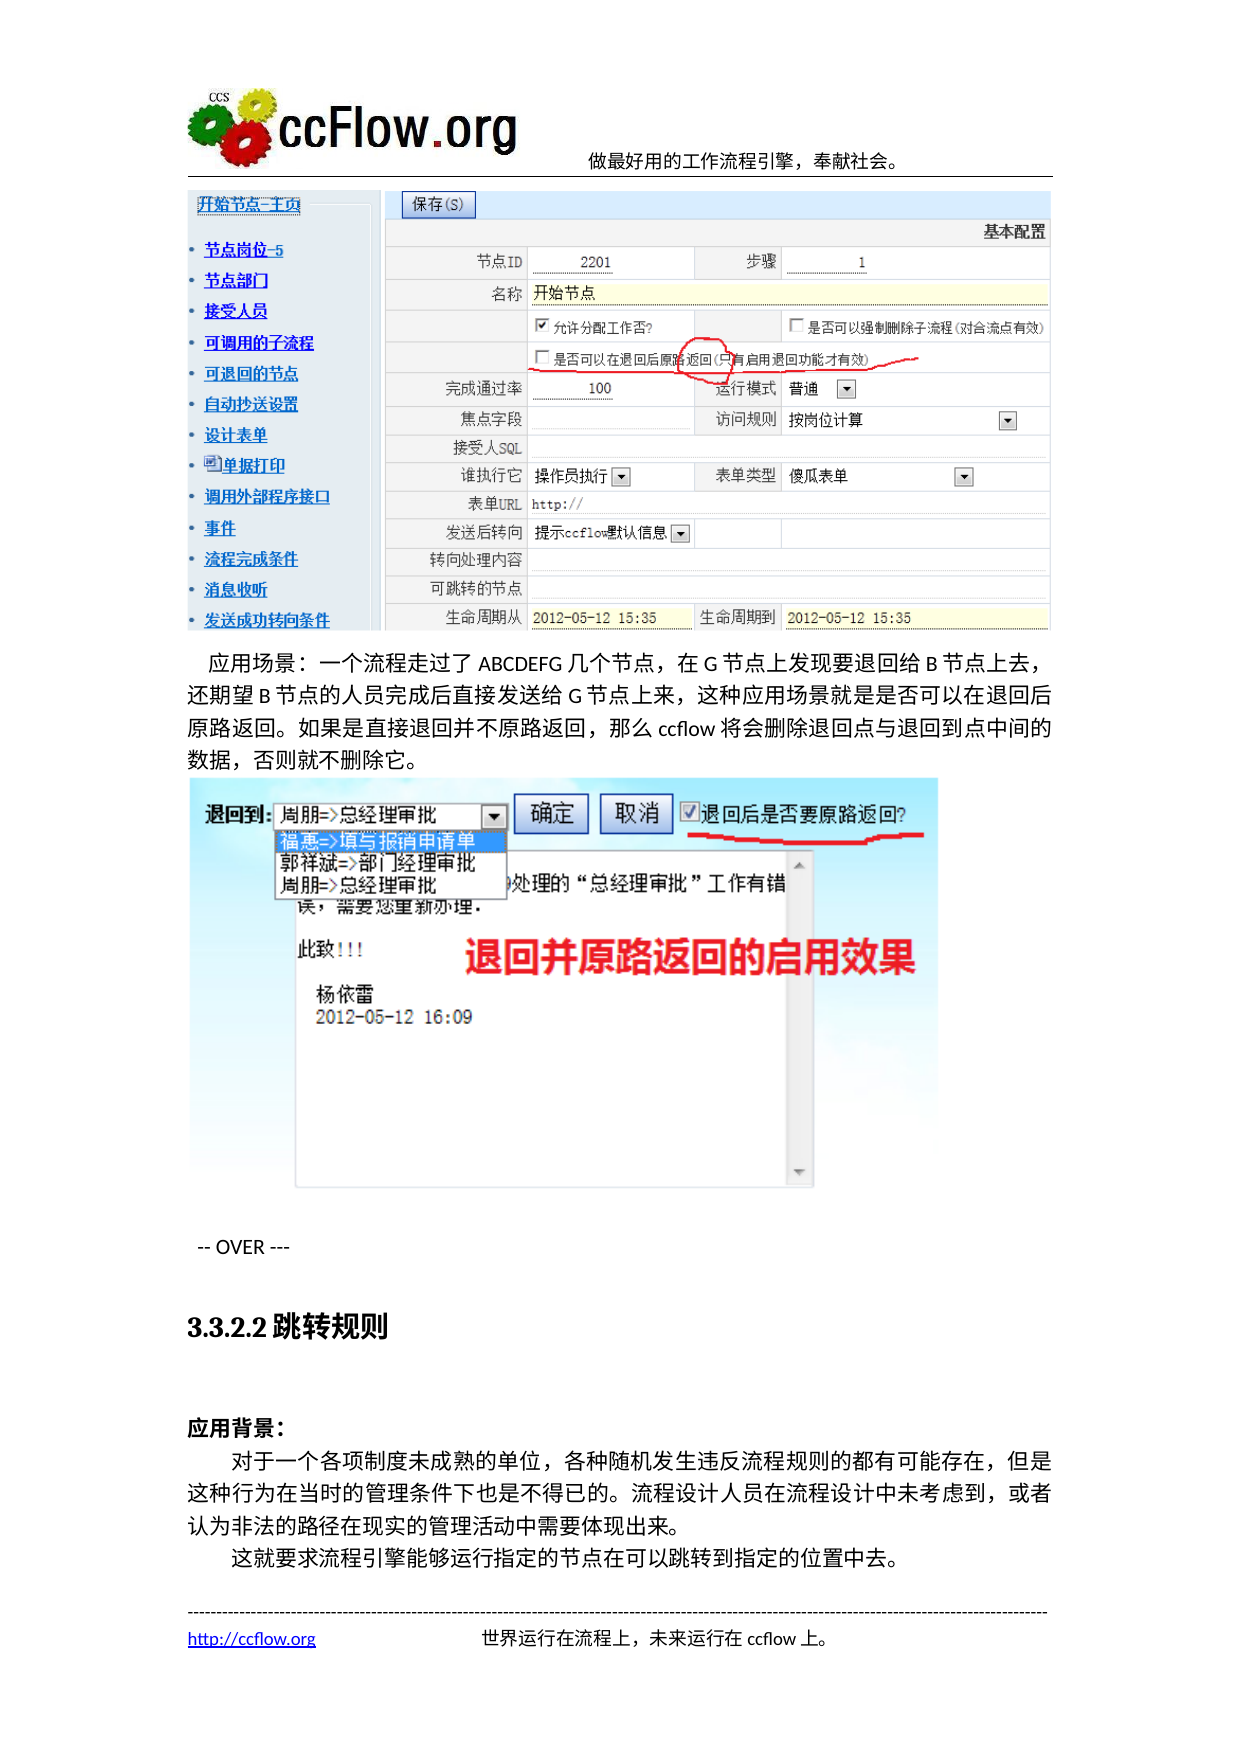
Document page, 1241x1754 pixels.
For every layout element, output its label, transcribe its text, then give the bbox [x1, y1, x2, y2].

text -- OVER --- [187, 1230, 1053, 1263]
text 应用场景：一个流程走过了ABCDEFG几个节点，在G节点上发现要退回给B节点上去，还期望B节点的人员完成后直接发送给G节点上来，这种应用场景就是是否可以在退回后原路返回。如果是直接退回并不原路返回，那么ccflow将会删除退回点与退回到点中间的数据，否则就不删除它。 [187, 645, 1053, 775]
picture [187, 775, 943, 1226]
text 对于一个各项制度未成熟的单位，各种随机发生违反流程规则的都有可能存在，但是这种行为在当时的管理条件下也是不得已的。流程设计人员在流程设计中未考虑到，或者认为非法的路径在现实的管理活动中需要体现出来。 [187, 1443, 1053, 1541]
text 这就要求流程引擎能够运行指定的节点在可以跳转到指定的位置中去。 [187, 1541, 1053, 1573]
text 应用背景： [187, 1411, 1053, 1443]
subtitle 3.3.2.2跳转规则 [187, 1292, 1053, 1357]
picture [187, 88, 521, 169]
picture [187, 190, 1054, 639]
